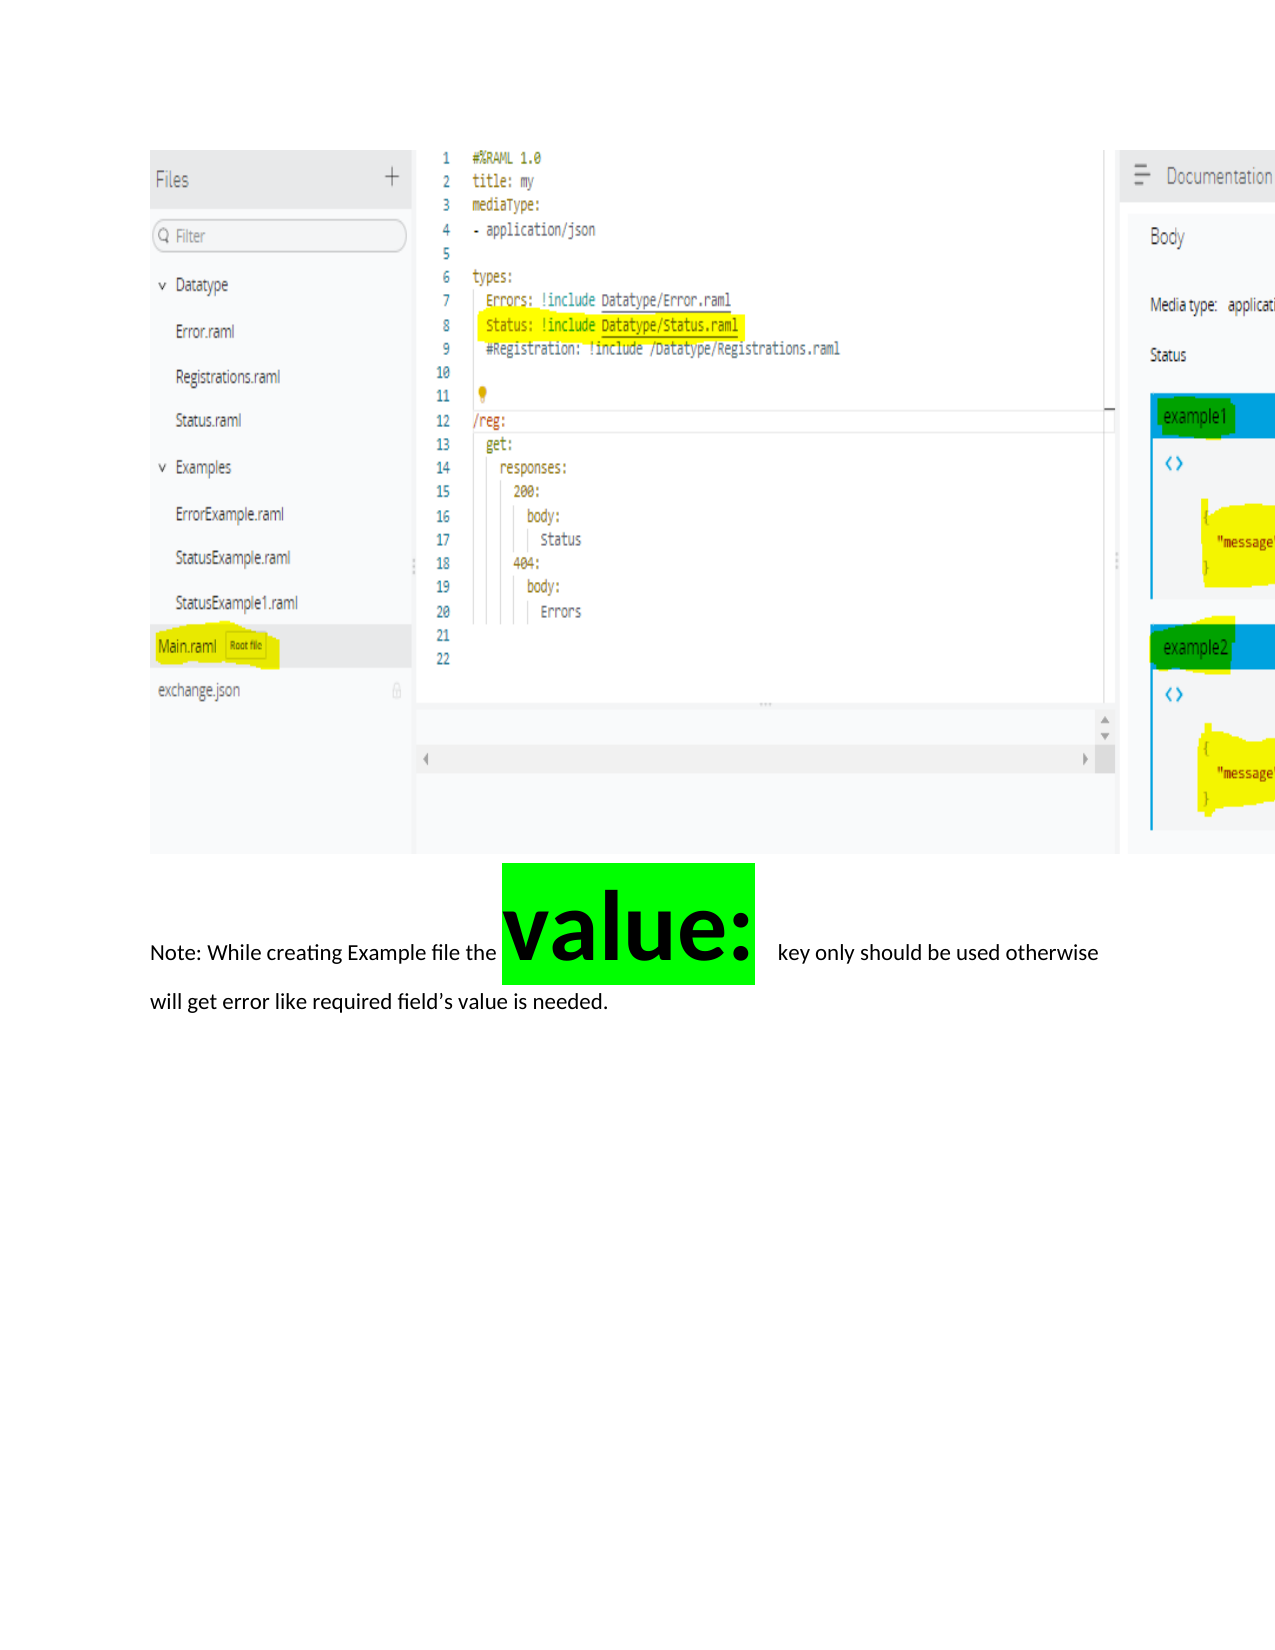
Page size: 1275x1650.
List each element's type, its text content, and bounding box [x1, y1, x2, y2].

text Note: While creating Example file the value: key only should be used otherwise will get error like required field’s value is needed. [150, 854, 1125, 1015]
picture [150, 150, 1275, 854]
